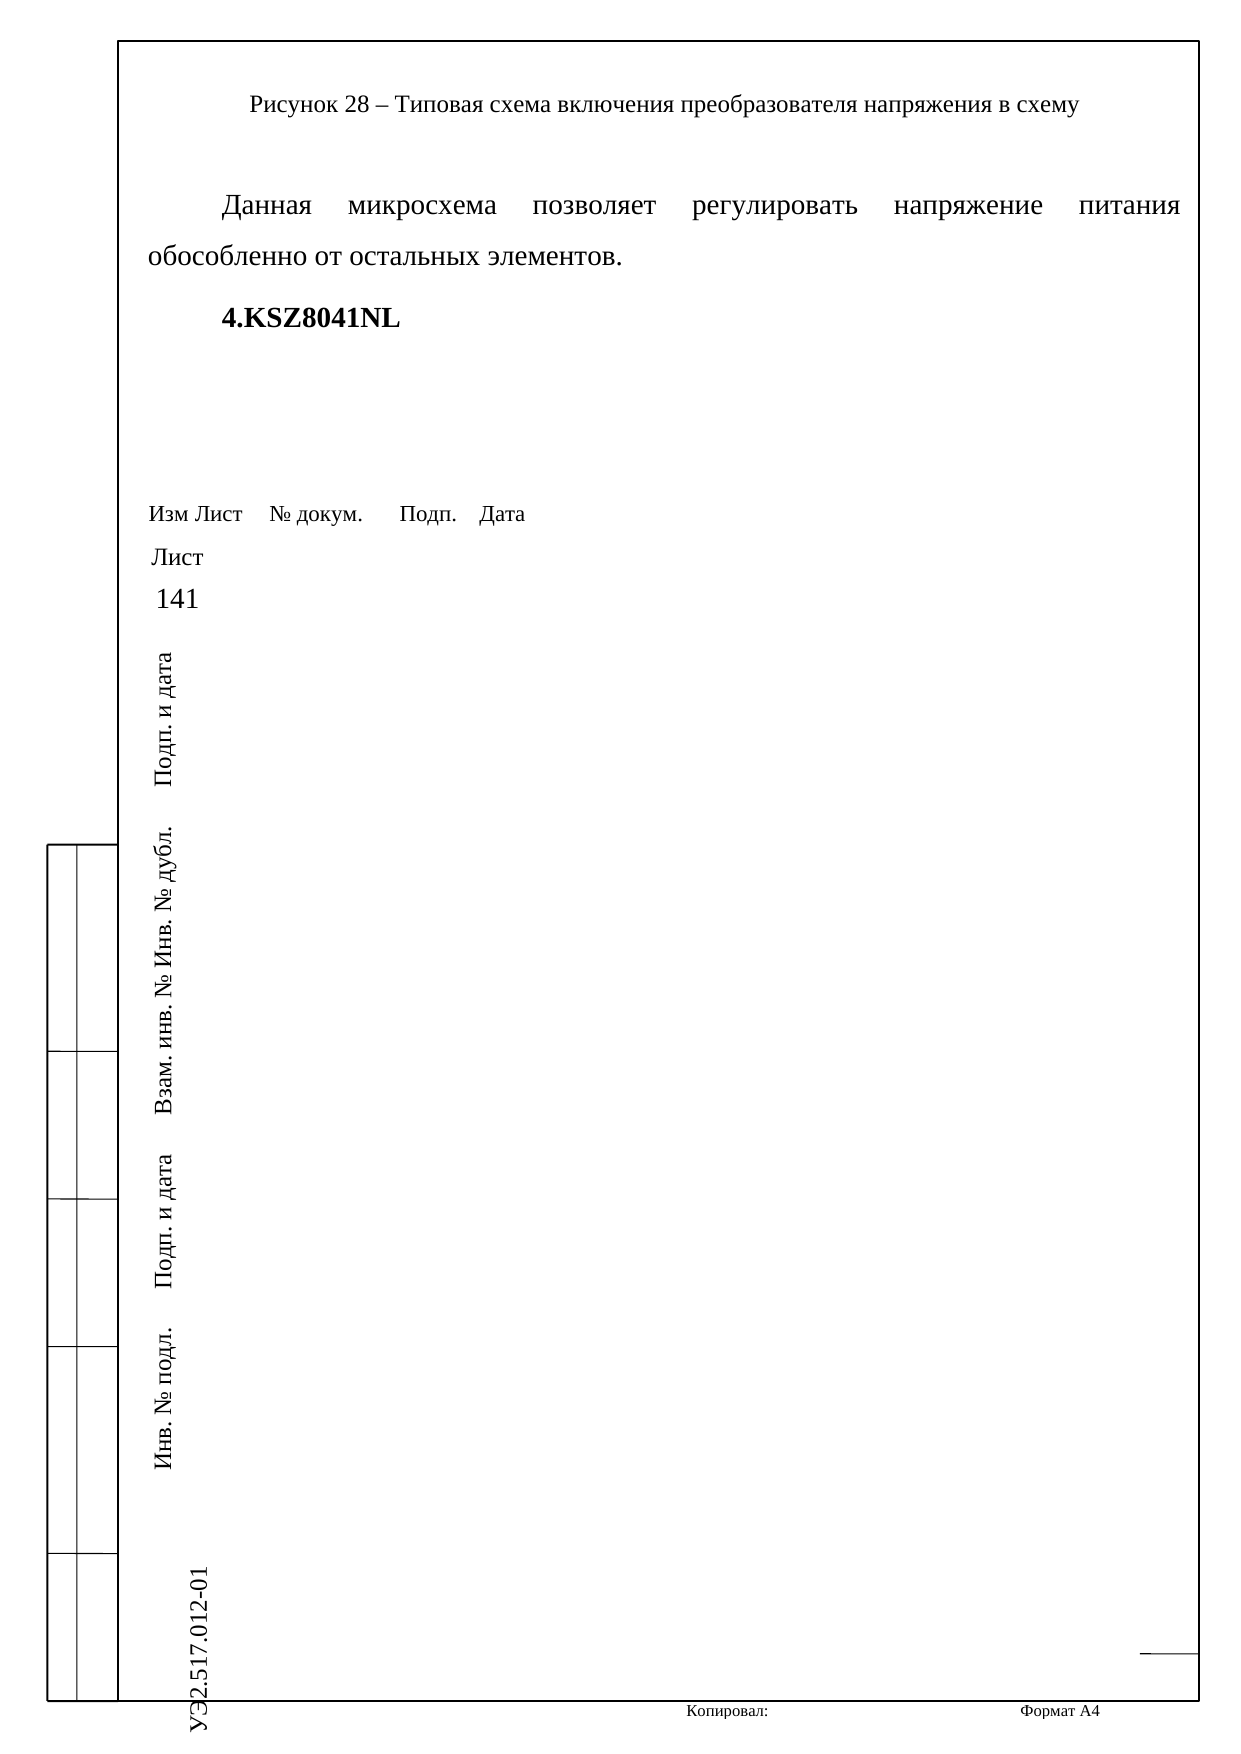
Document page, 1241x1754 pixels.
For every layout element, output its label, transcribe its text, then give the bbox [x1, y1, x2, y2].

text 4.KSZ8041NL [148, 301, 1181, 334]
text Данная микросхема позволяет регулировать напряжение питания обособленно от остальных элементов. [148, 187, 1181, 271]
